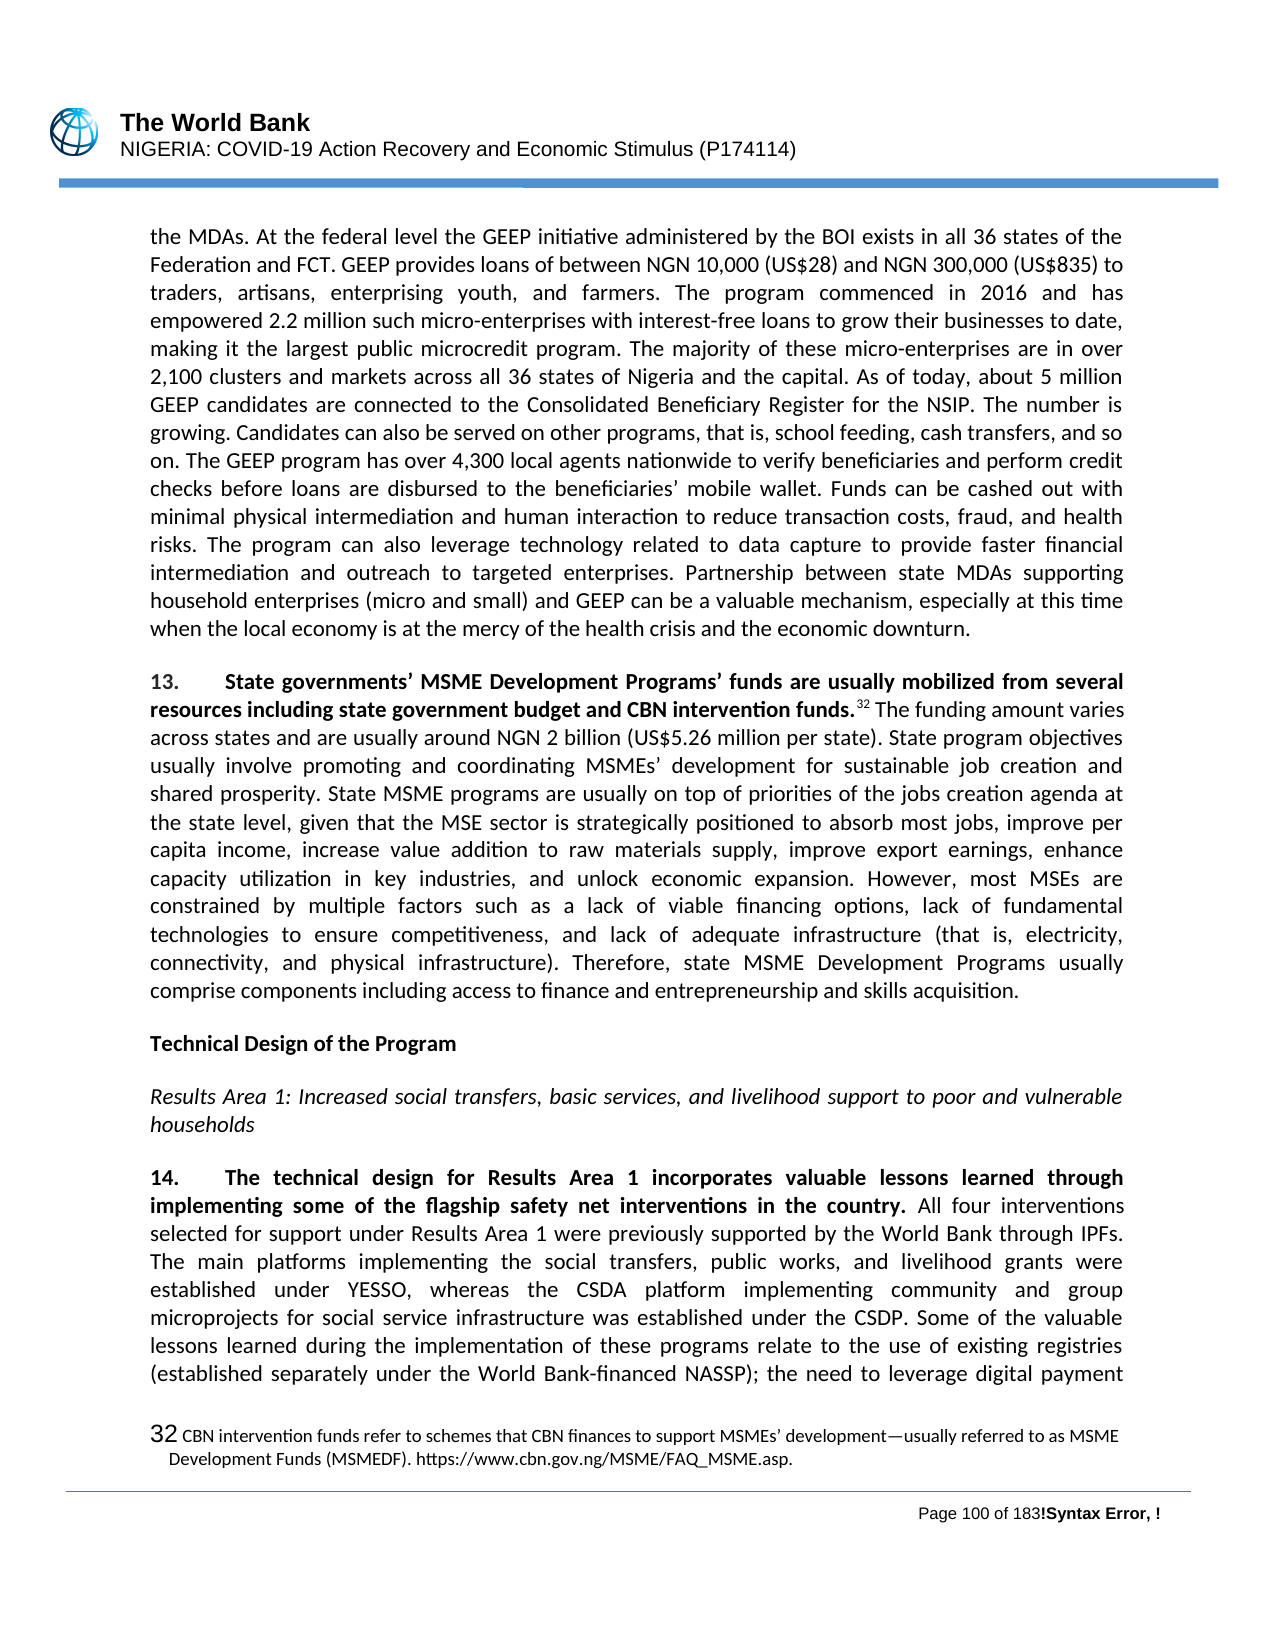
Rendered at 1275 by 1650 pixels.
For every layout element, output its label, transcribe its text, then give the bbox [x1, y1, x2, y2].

picture [50, 108, 99, 156]
picture [72, 118, 78, 126]
picture [81, 108, 99, 144]
list State governments’ MSME Development Programs’ funds are usually mobilized from several resources including state government budget and CBN intervention funds. The funding amount varies across states and are usually around NGN 2 billion (US$5.26 million per state). State program objectives usually involve promoting and coordinating MSMEs’ development for sustainable job creation and shared prosperity. State MSME programs are usually on top of priorities of the jobs creation agenda at the state level, given that the MSE sector is strategically positioned to absorb most jobs, improve per capita income, increase value addition to raw materials supply, improve export earnings, enhance capacity utilization in key industries, and unlock economic expansion. However, most MSEs are constrained by multiple factors such as a lack of viable financing options, lack of fundamental technologies to ensure competitiveness, and lack of adequate infrastructure (that is, electricity, connectivity, and physical infrastructure). Therefore, state MSME Development Programs usually comprise components including access to finance and entrepreneurship and skills acquisition. [150, 667, 1125, 1004]
text Results Area 1: Increased social transfers, basic services, and livelihood support to poor and vulnerable households [150, 1082, 1125, 1138]
picture [65, 116, 72, 122]
text Technical Design of the Program [150, 1029, 1125, 1057]
